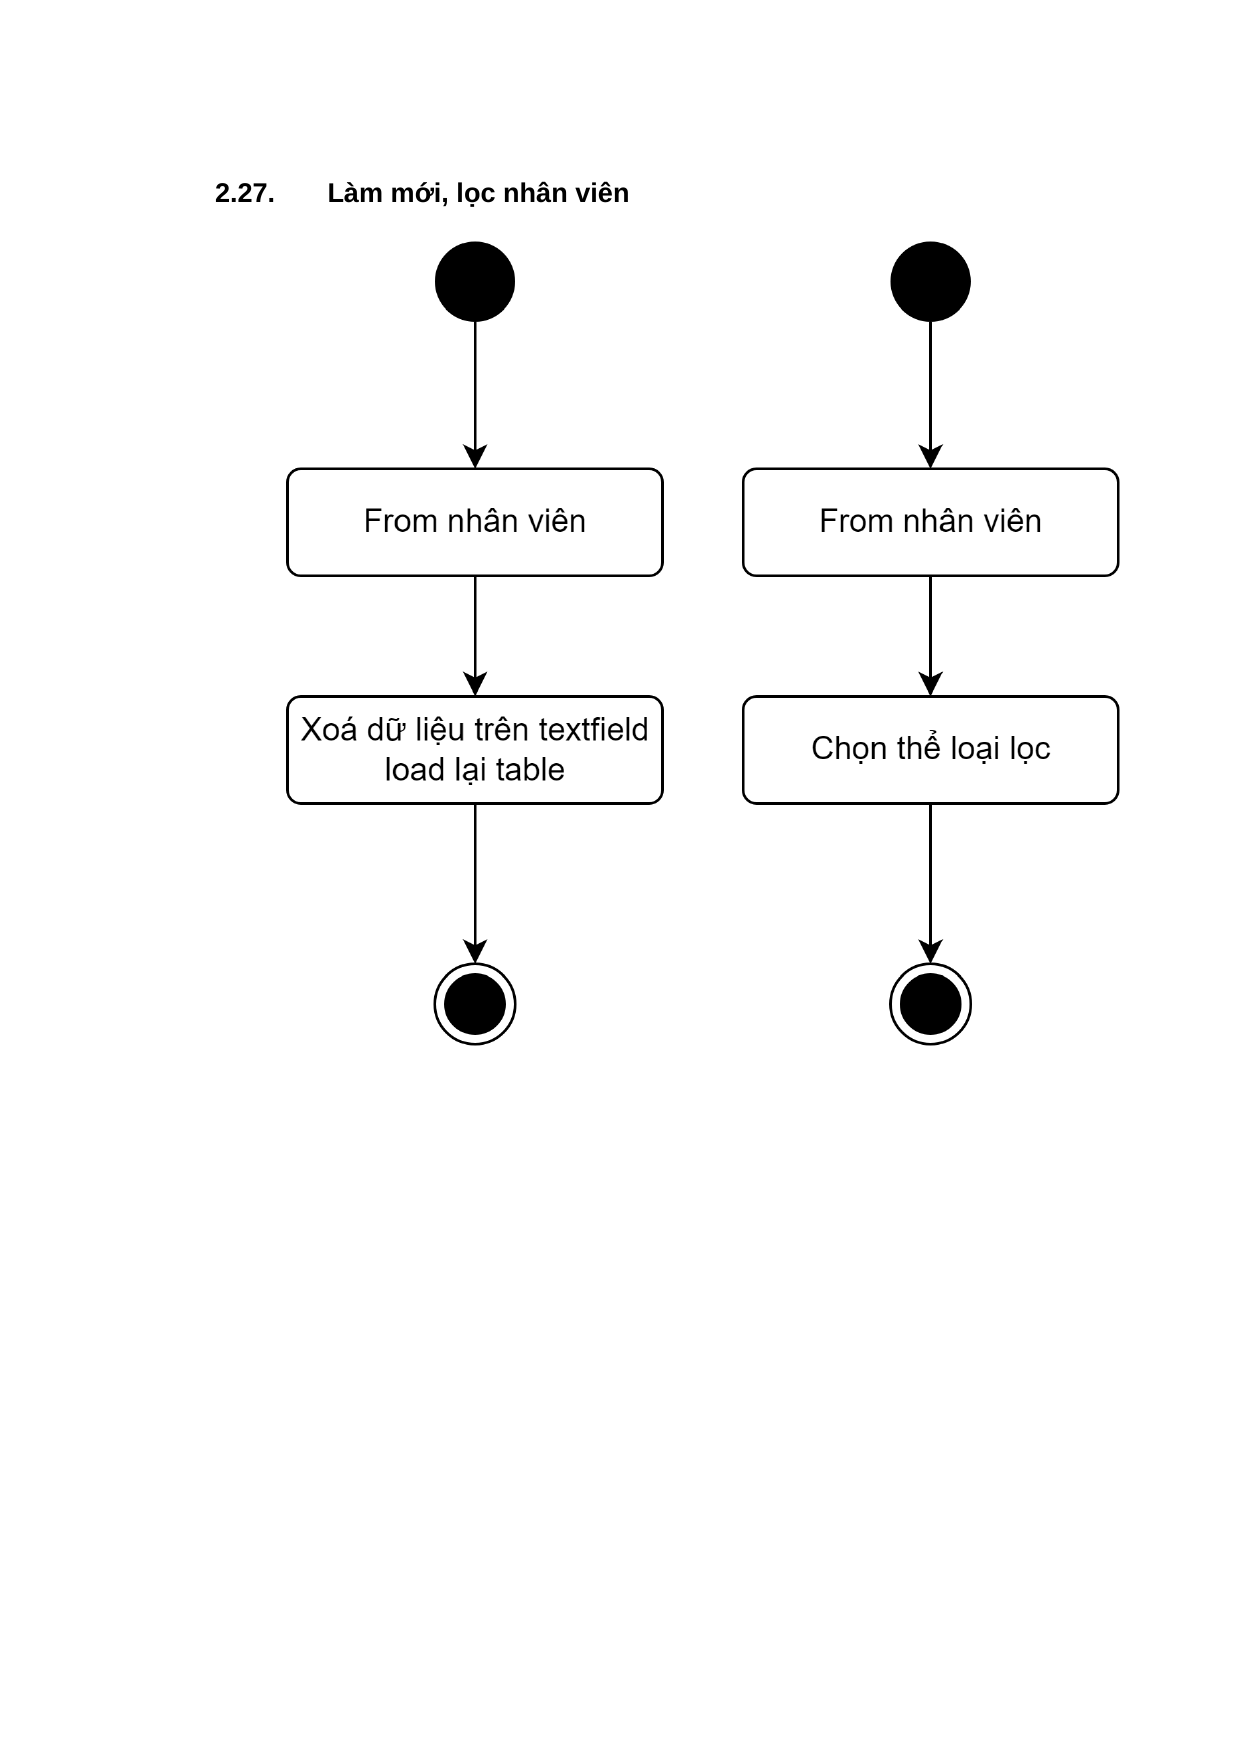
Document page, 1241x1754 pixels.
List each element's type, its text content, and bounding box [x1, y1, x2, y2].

picture [259, 213, 1146, 1072]
